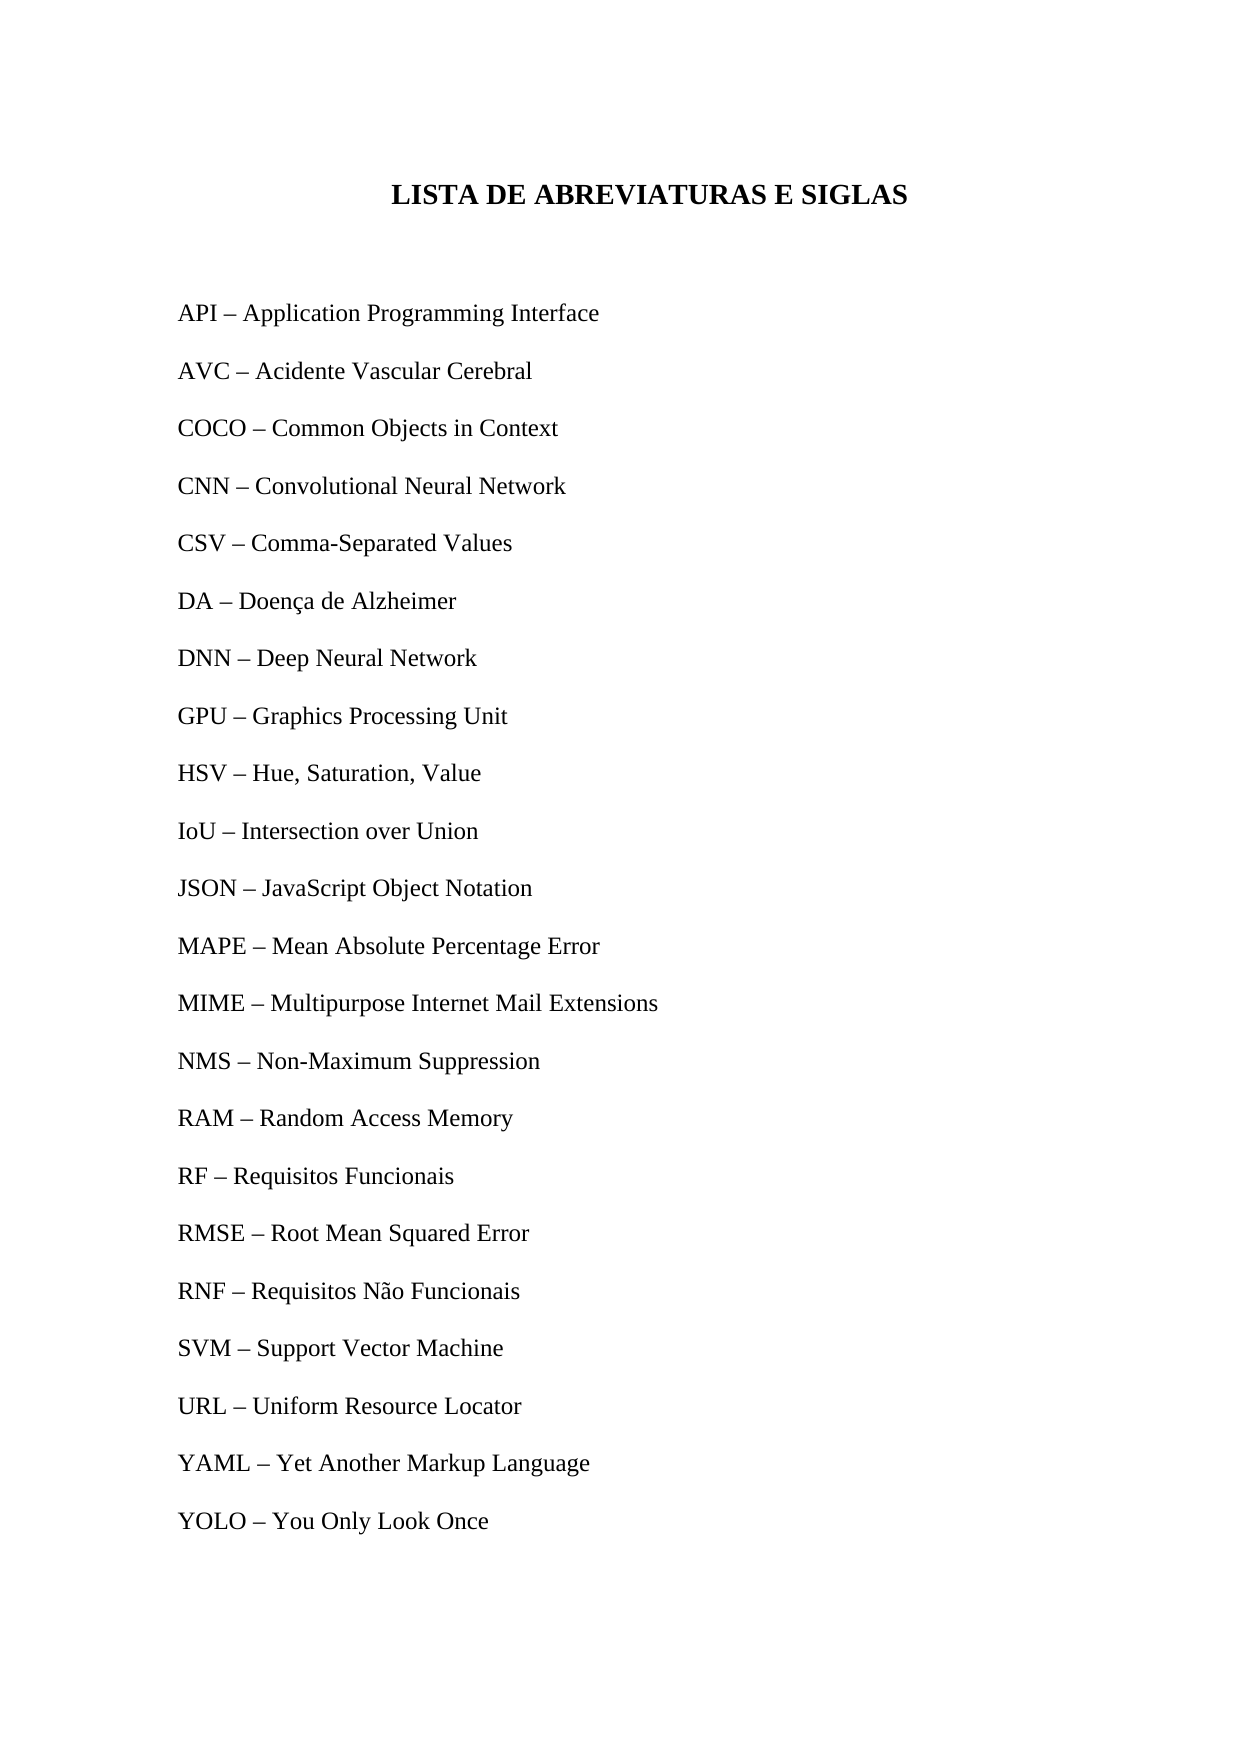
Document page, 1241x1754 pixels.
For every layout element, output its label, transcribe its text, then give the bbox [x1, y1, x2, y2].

list API – Application Programming Interface [177, 298, 1122, 327]
list CSV – Comma-Separated Values [177, 528, 1122, 557]
list YOLO – You Only Look Once [177, 1506, 1122, 1534]
list AVC – Acidente Vascular Cerebral [177, 356, 1122, 384]
list GPU – Graphics Processing Unit [177, 701, 1122, 729]
list RF – Requisitos Funcionais [177, 1161, 1122, 1189]
list RAM – Random Access Memory [177, 1103, 1122, 1132]
list URL – Uniform Resource Locator [177, 1391, 1122, 1419]
list RMSE – Root Mean Squared Error [177, 1218, 1122, 1247]
list YAML – Yet Another Markup Language [177, 1448, 1122, 1477]
list NMS – Non-Maximum Suppression [177, 1046, 1122, 1074]
list LISTA DE ABREVIATURAS E SIGLAS [177, 177, 1122, 211]
list MAPE – Mean Absolute Percentage Error [177, 931, 1122, 959]
list CNN – Convolutional Neural Network [177, 471, 1122, 499]
list DA – Doença de Alzheimer [177, 586, 1122, 614]
list SVM – Support Vector Machine [177, 1333, 1122, 1362]
list IoU – Intersection over Union [177, 816, 1122, 844]
list COCO – Common Objects in Context [177, 413, 1122, 442]
list JSON – JavaScript Object Notation [177, 873, 1122, 902]
list MIME – Multipurpose Internet Mail Extensions [177, 988, 1122, 1017]
list DNN – Deep Neural Network [177, 643, 1122, 672]
list HSV – Hue, Saturation, Value [177, 758, 1122, 787]
list RNF – Requisitos Não Funcionais [177, 1276, 1122, 1304]
